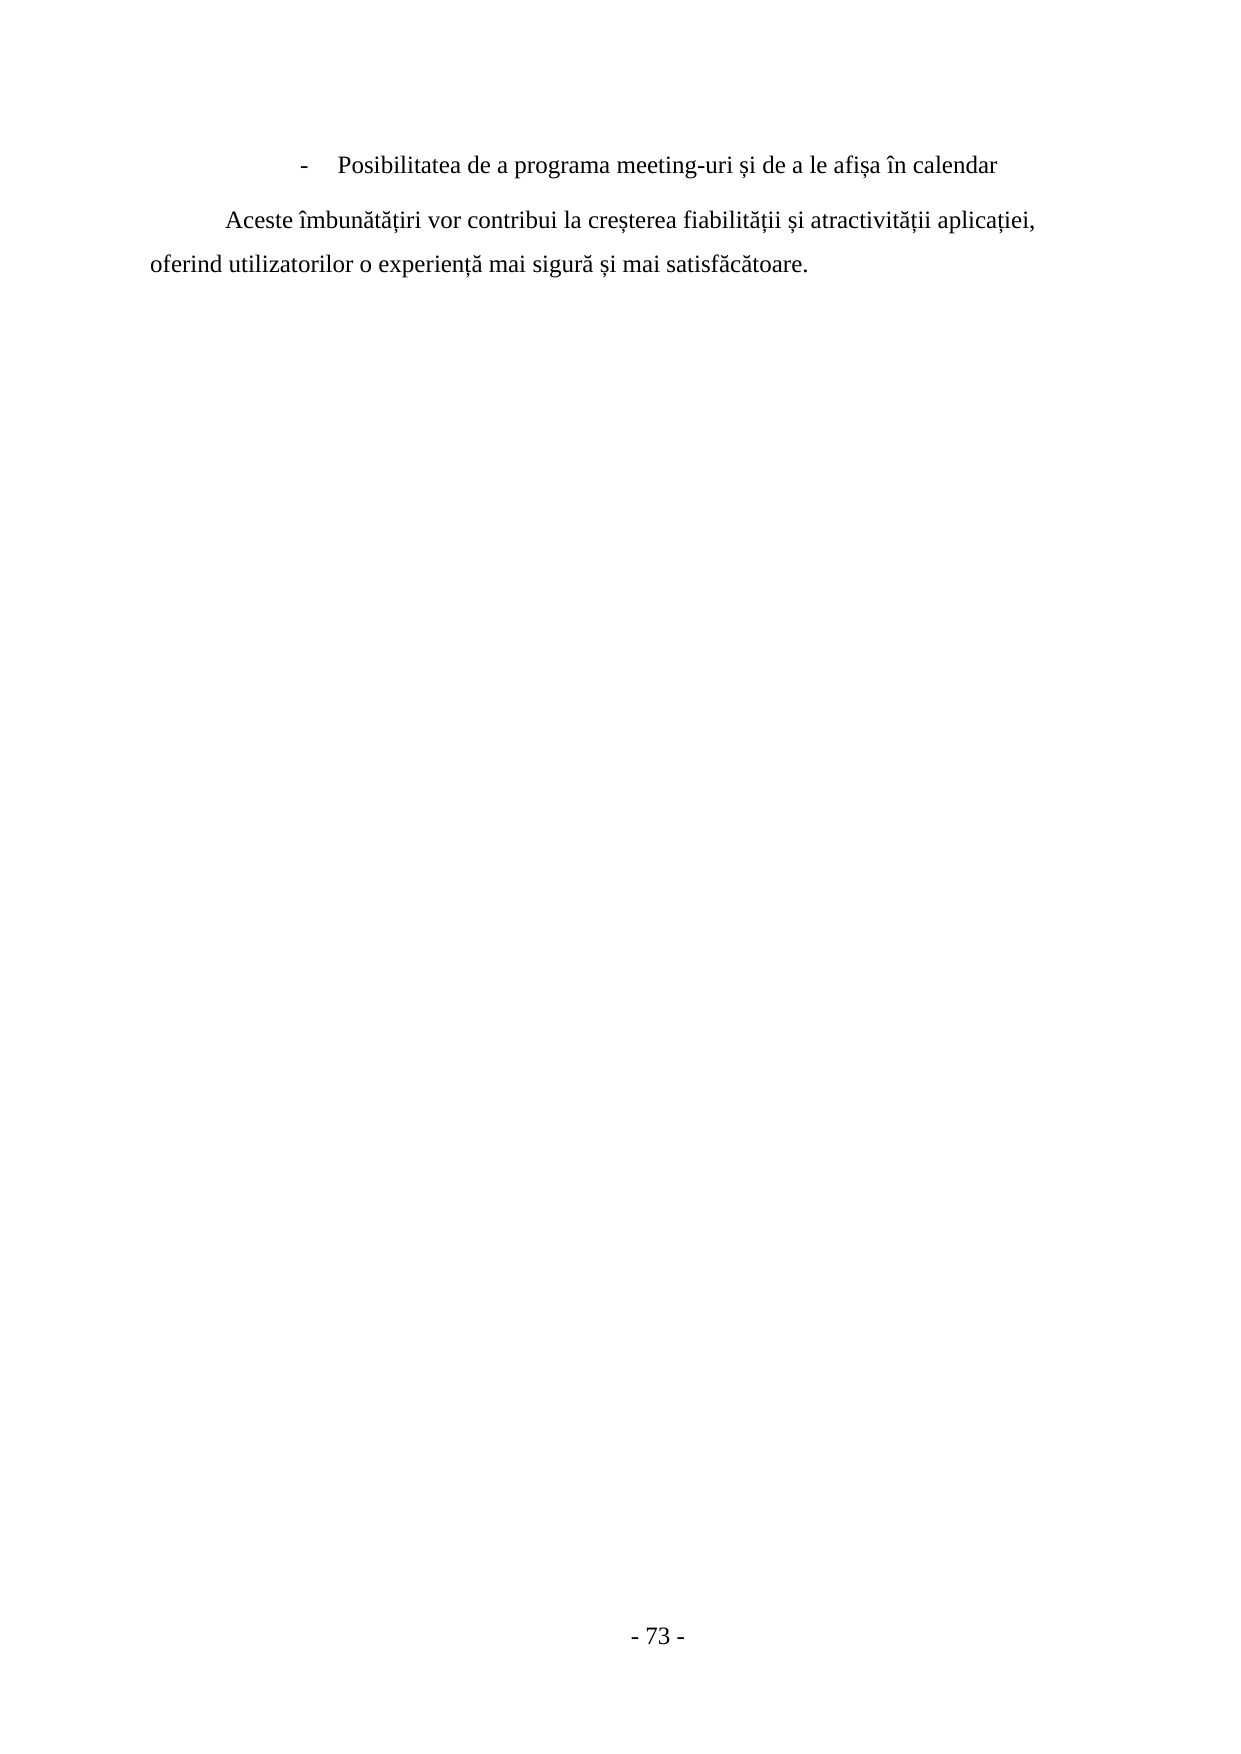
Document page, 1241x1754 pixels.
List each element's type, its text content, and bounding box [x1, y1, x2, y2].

text Aceste îmbunătățiri vor contribui la creșterea fiabilității și atractivității aplicației, oferind utilizatorilor o experiență mai sigură și mai satisfăcătoare. [150, 206, 1090, 277]
list Posibilitatea de a programa meeting-uri și de a le afișa în calendar [300, 150, 1090, 179]
